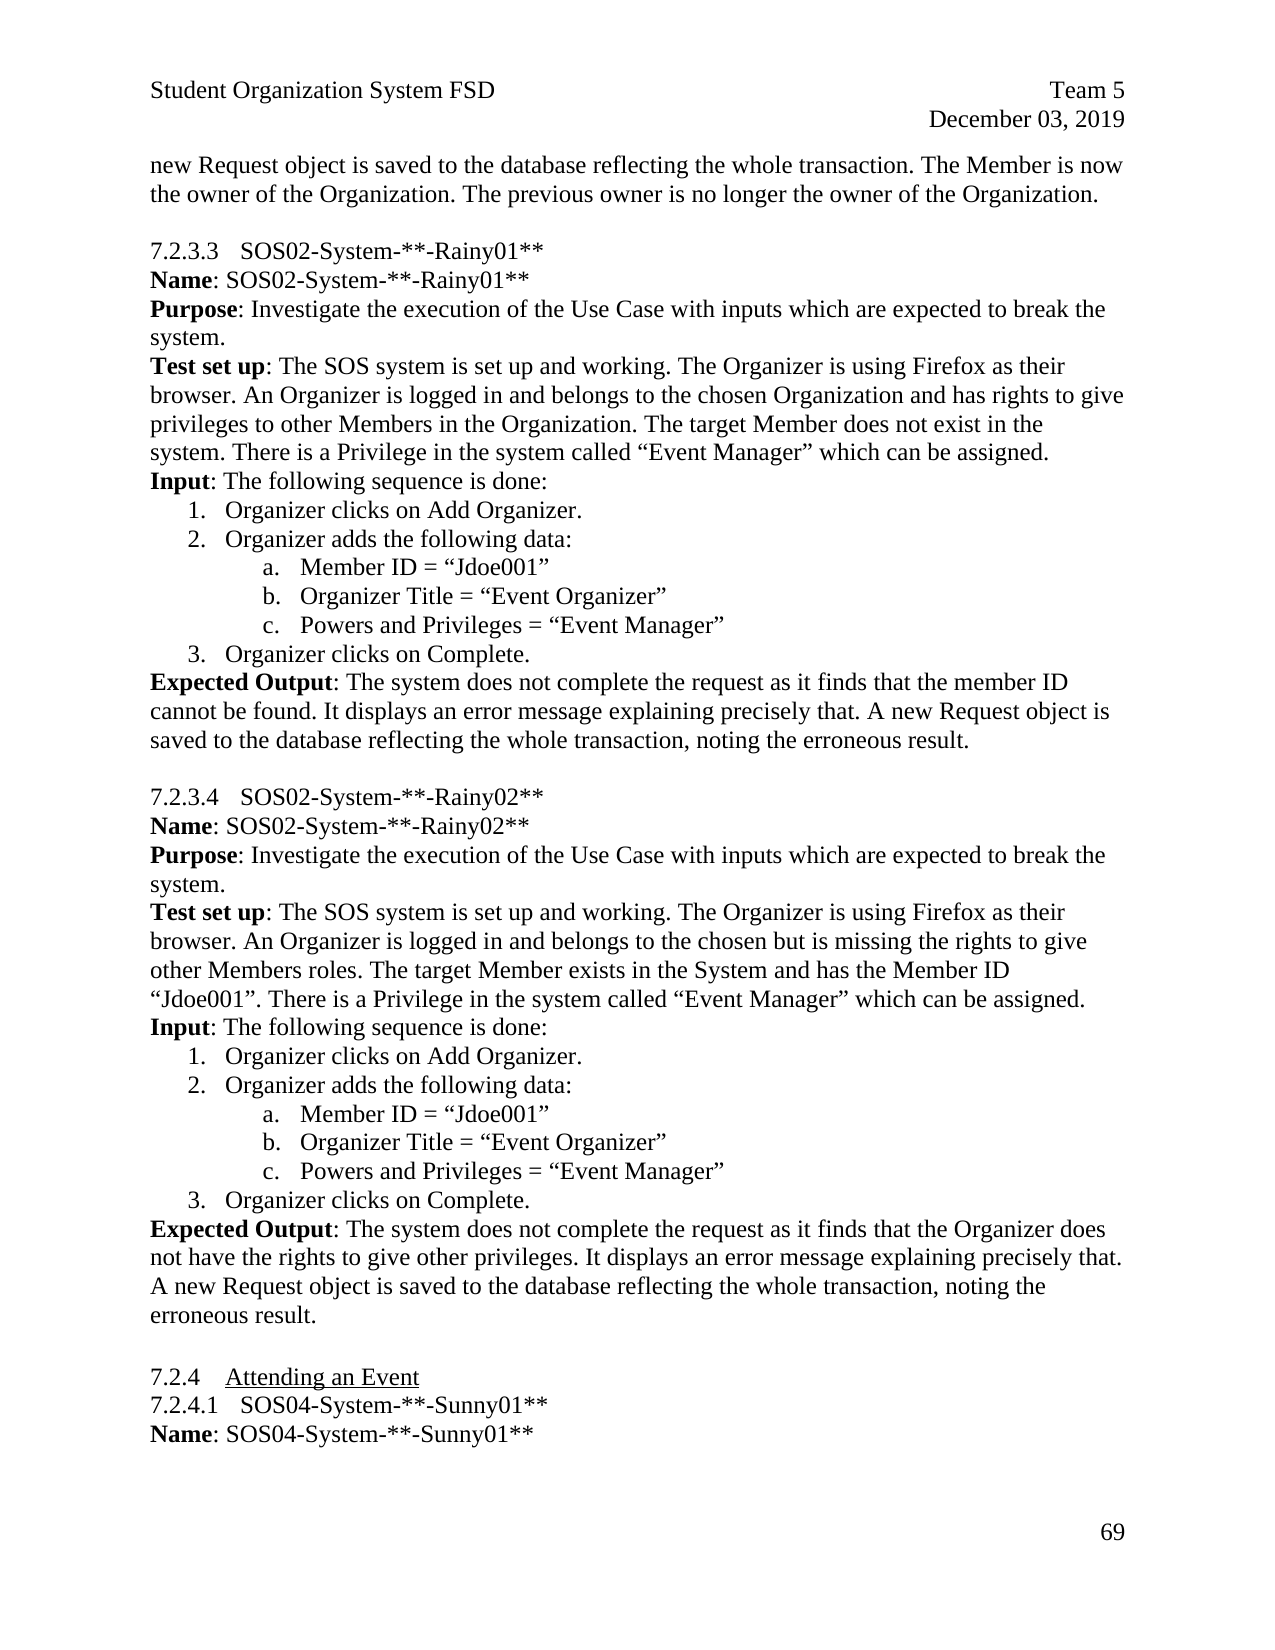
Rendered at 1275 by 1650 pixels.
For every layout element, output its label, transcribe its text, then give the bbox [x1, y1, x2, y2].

list Powers and Privileges = “Event Manager” [262, 1156, 1125, 1185]
text Name: SOS04-System-**-Sunny01** [150, 1419, 1125, 1448]
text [150, 150, 1125, 207]
list Organizer adds the following data: [187, 524, 1125, 552]
list Organizer clicks on Add Organizer. [187, 1041, 1125, 1070]
subtitle SOS02-System-**-Rainy01** [150, 236, 1125, 265]
list Organizer Title = “Event Organizer” [262, 581, 1125, 610]
text Expected Output: The system does not complete the request as it finds that the member ID cannot be found. It displays an error message explaining precisely that. A new Request object is saved to the database reflecting the whole transaction, noting the erroneous result. [150, 667, 1125, 754]
text Expected Output: The system does not complete the request as it finds that the Organizer does not have the rights to give other privileges. It displays an error message explaining precisely that. A new Request object is saved to the database reflecting the whole transaction, noting the erroneous result. [150, 1214, 1125, 1329]
subtitle Attending an Event [150, 1362, 1125, 1390]
text Purpose: Investigate the execution of the Use Case with inputs which are expected to break the system. [150, 840, 1125, 897]
text Purpose: Investigate the execution of the Use Case with inputs which are expected to break the system. [150, 294, 1125, 351]
list Member ID = “Jdoe001” [262, 1099, 1125, 1127]
text Test set up: The SOS system is set up and working. The Organizer is using Firefox as their browser. An Organizer is logged in and belongs to the chosen Organization and has rights to give privileges to other Members in the Organization. The target Member does not exist in the system. There is a Privilege in the system called “Event Manager” which can be assigned. [150, 351, 1125, 466]
list Organizer clicks on Add Organizer. [187, 495, 1125, 524]
list Organizer Title = “Event Organizer” [262, 1127, 1125, 1156]
text Input: The following sequence is done: [150, 466, 1125, 495]
text Test set up: The SOS system is set up and working. The Organizer is using Firefox as their browser. An Organizer is logged in and belongs to the chosen but is missing the rights to give other Members roles. The target Member exists in the System and has the Member ID “Jdoe001”. There is a Privilege in the system called “Event Manager” which can be assigned. [150, 897, 1125, 1012]
subtitle SOS02-System-**-Rainy02** [150, 782, 1125, 811]
text Name: SOS02-System-**-Rainy01** [150, 265, 1125, 294]
subtitle SOS04-System-**-Sunny01** [150, 1390, 1125, 1419]
list Organizer adds the following data: [187, 1070, 1125, 1099]
list Member ID = “Jdoe001” [262, 552, 1125, 581]
list Organizer clicks on Complete. [187, 1185, 1125, 1214]
text Name: SOS02-System-**-Rainy02** [150, 811, 1125, 840]
text Input: The following sequence is done: [150, 1012, 1125, 1041]
list Organizer clicks on Complete. [187, 639, 1125, 667]
list Powers and Privileges = “Event Manager” [262, 610, 1125, 639]
